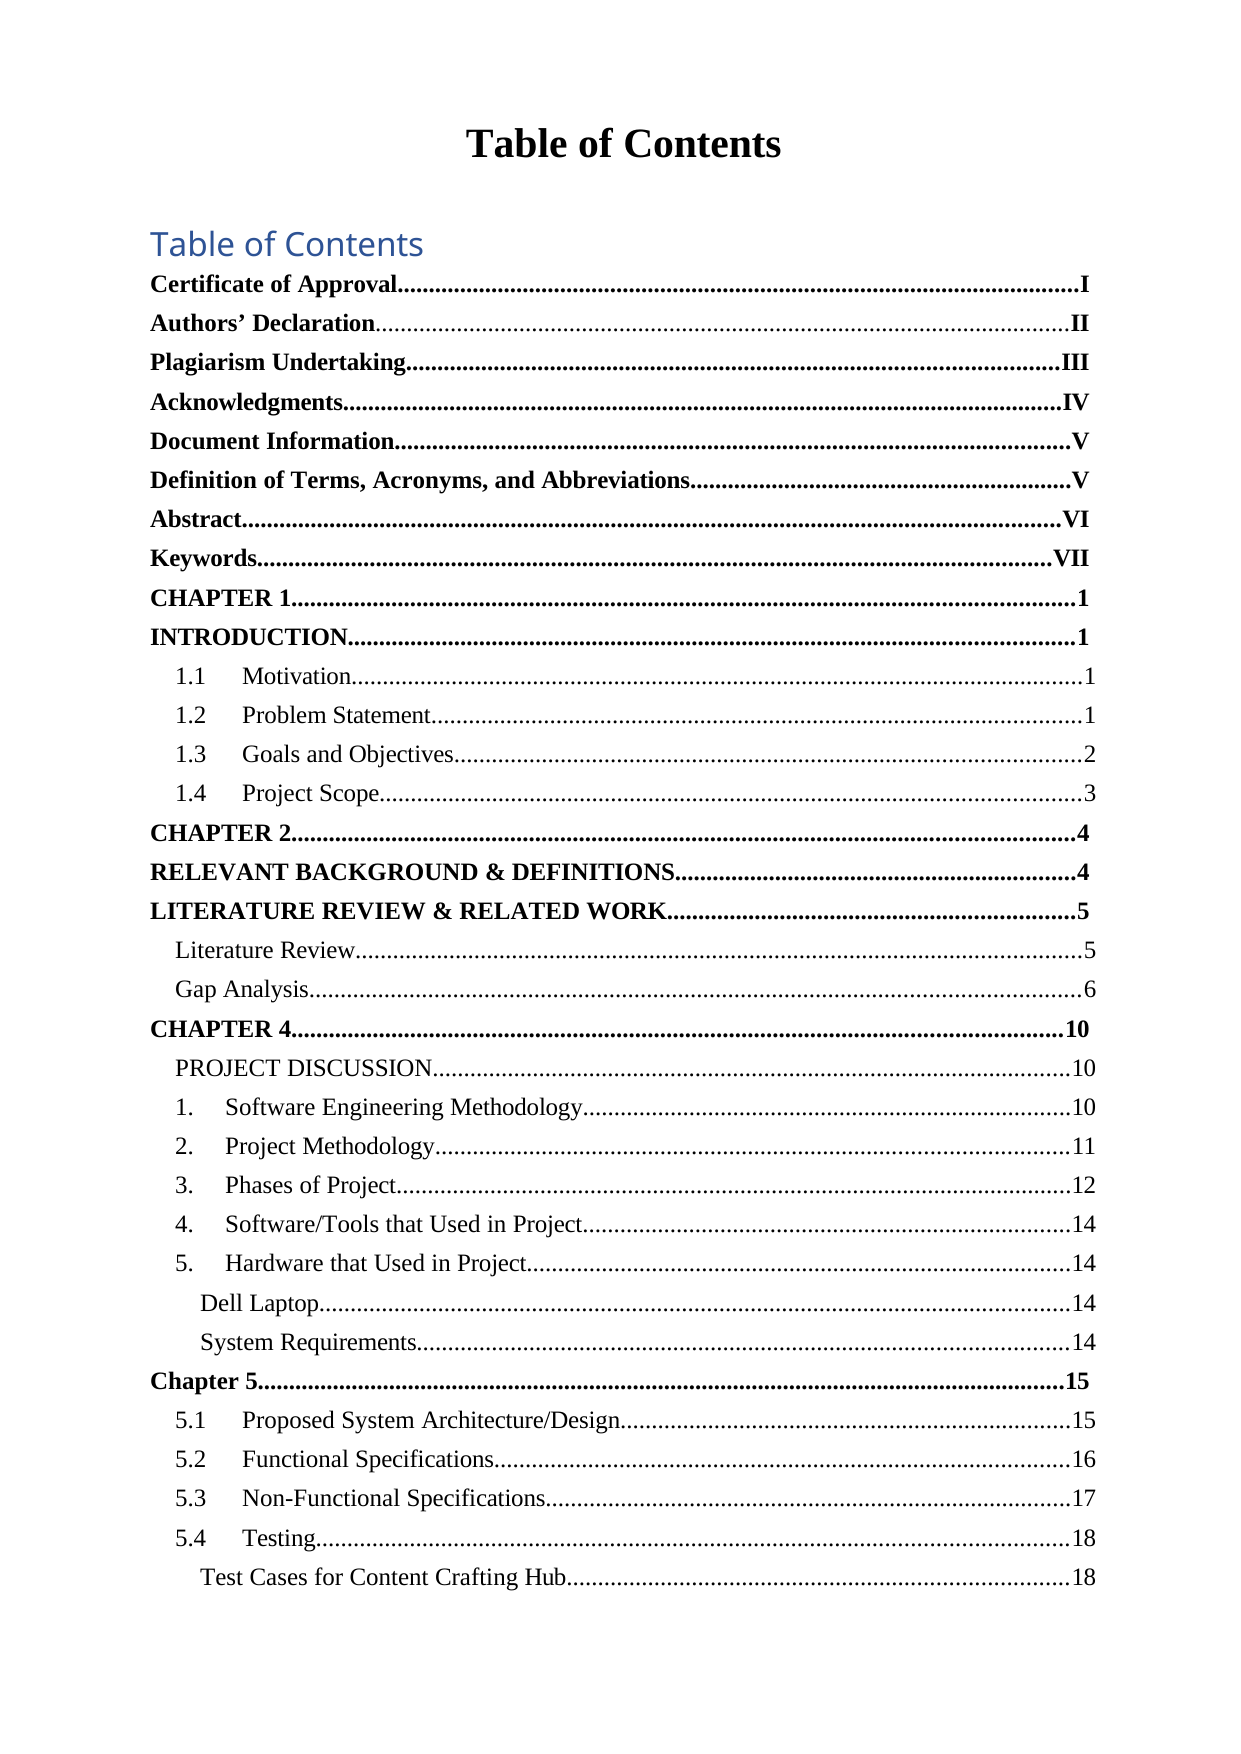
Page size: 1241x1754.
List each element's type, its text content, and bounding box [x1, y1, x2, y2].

subtitle Table of Contents [66, 119, 1181, 167]
text Table of Contents [150, 221, 1181, 266]
